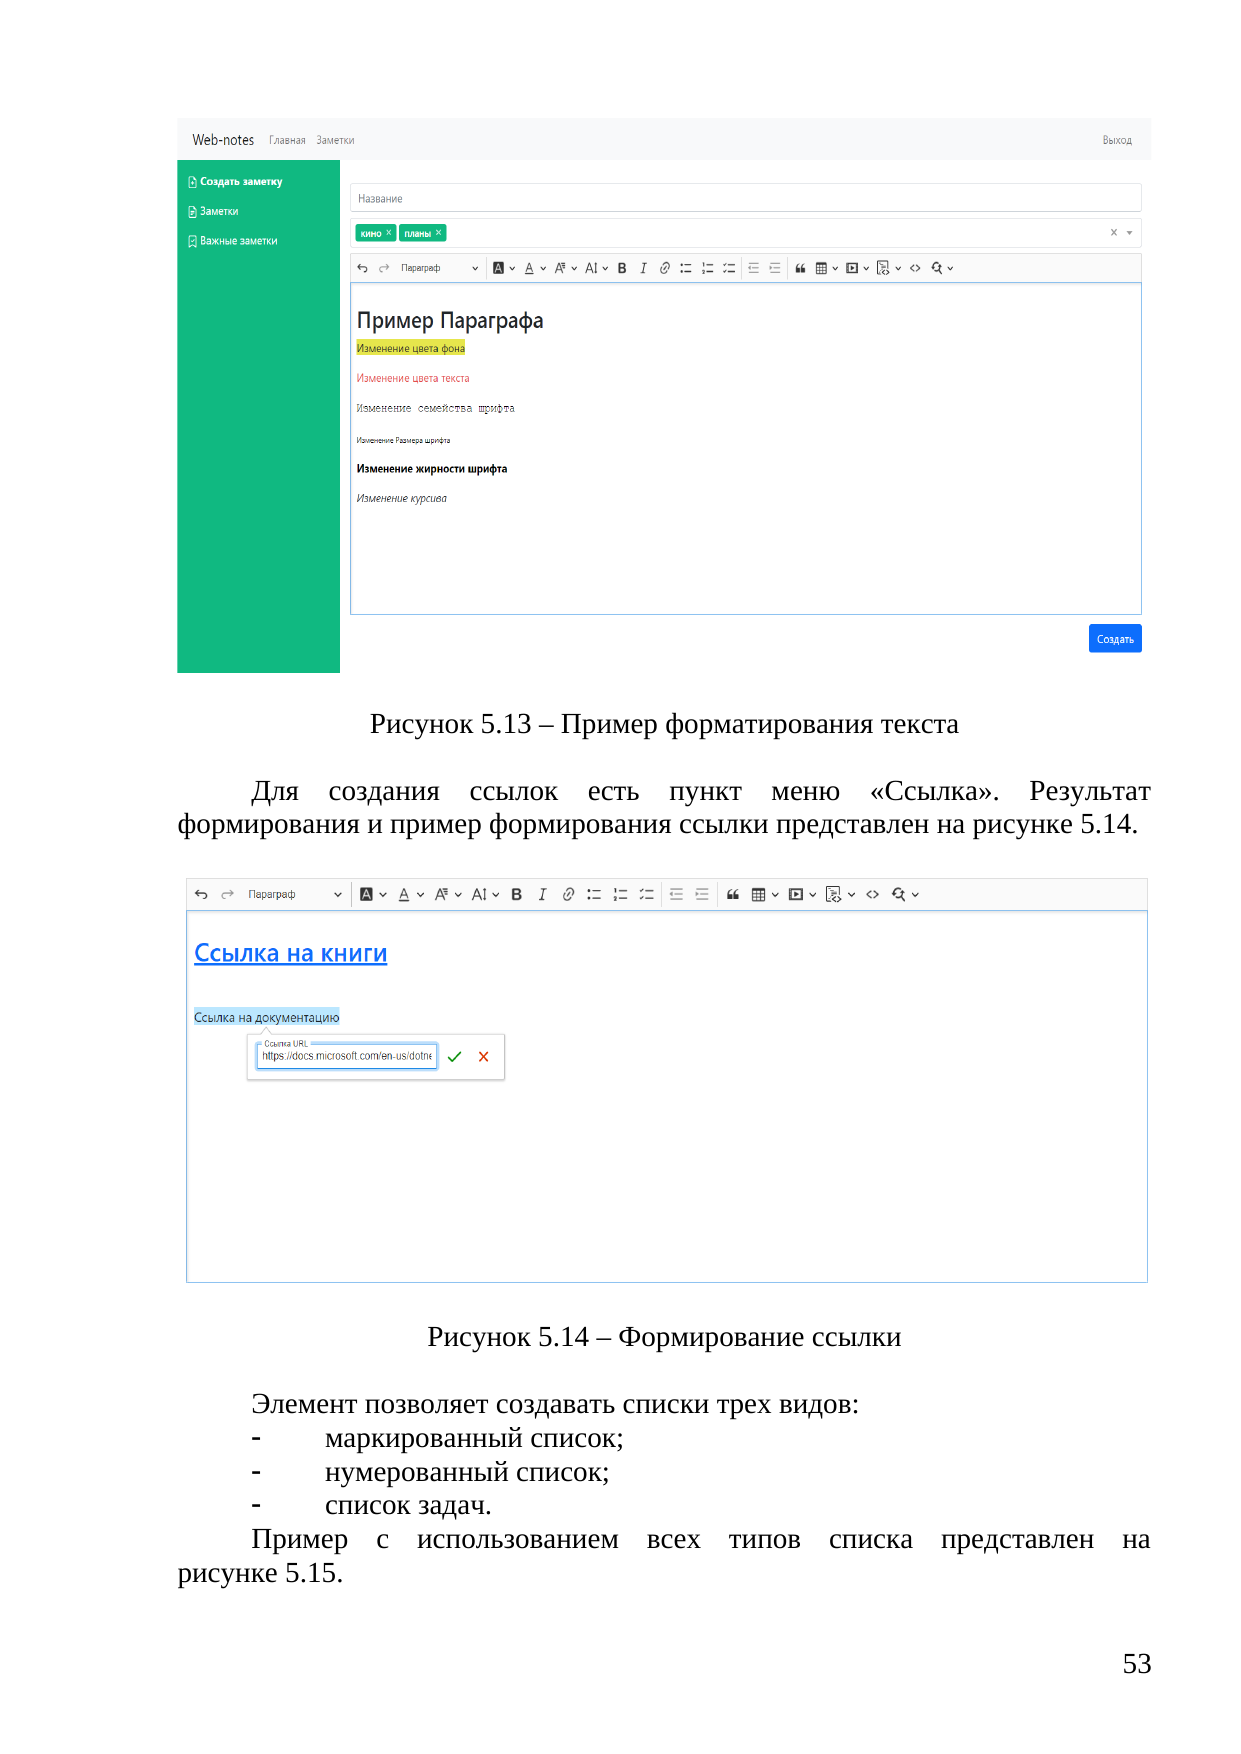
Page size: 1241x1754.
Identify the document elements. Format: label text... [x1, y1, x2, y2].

text Элемент позволяет создавать списки трех видов: [177, 1387, 1152, 1420]
text Для создания ссылок есть пункт меню «Ссылка». Результат формирования и пример формирования ссылки представлен на рисунке 5.14. [177, 773, 1152, 840]
picture [177, 118, 1152, 673]
list нумерованный список; [177, 1454, 1152, 1487]
text Рисунок 5.13 – Пример форматирования текста [177, 706, 1152, 739]
text Рисунок 5.14 – Формирование ссылки [177, 1319, 1152, 1353]
text Пример с использованием всех типов списка представлен на рисунке 5.15. [177, 1521, 1152, 1588]
list маркированный список; [177, 1420, 1152, 1454]
list список задач. [177, 1487, 1152, 1521]
picture [177, 873, 1152, 1286]
